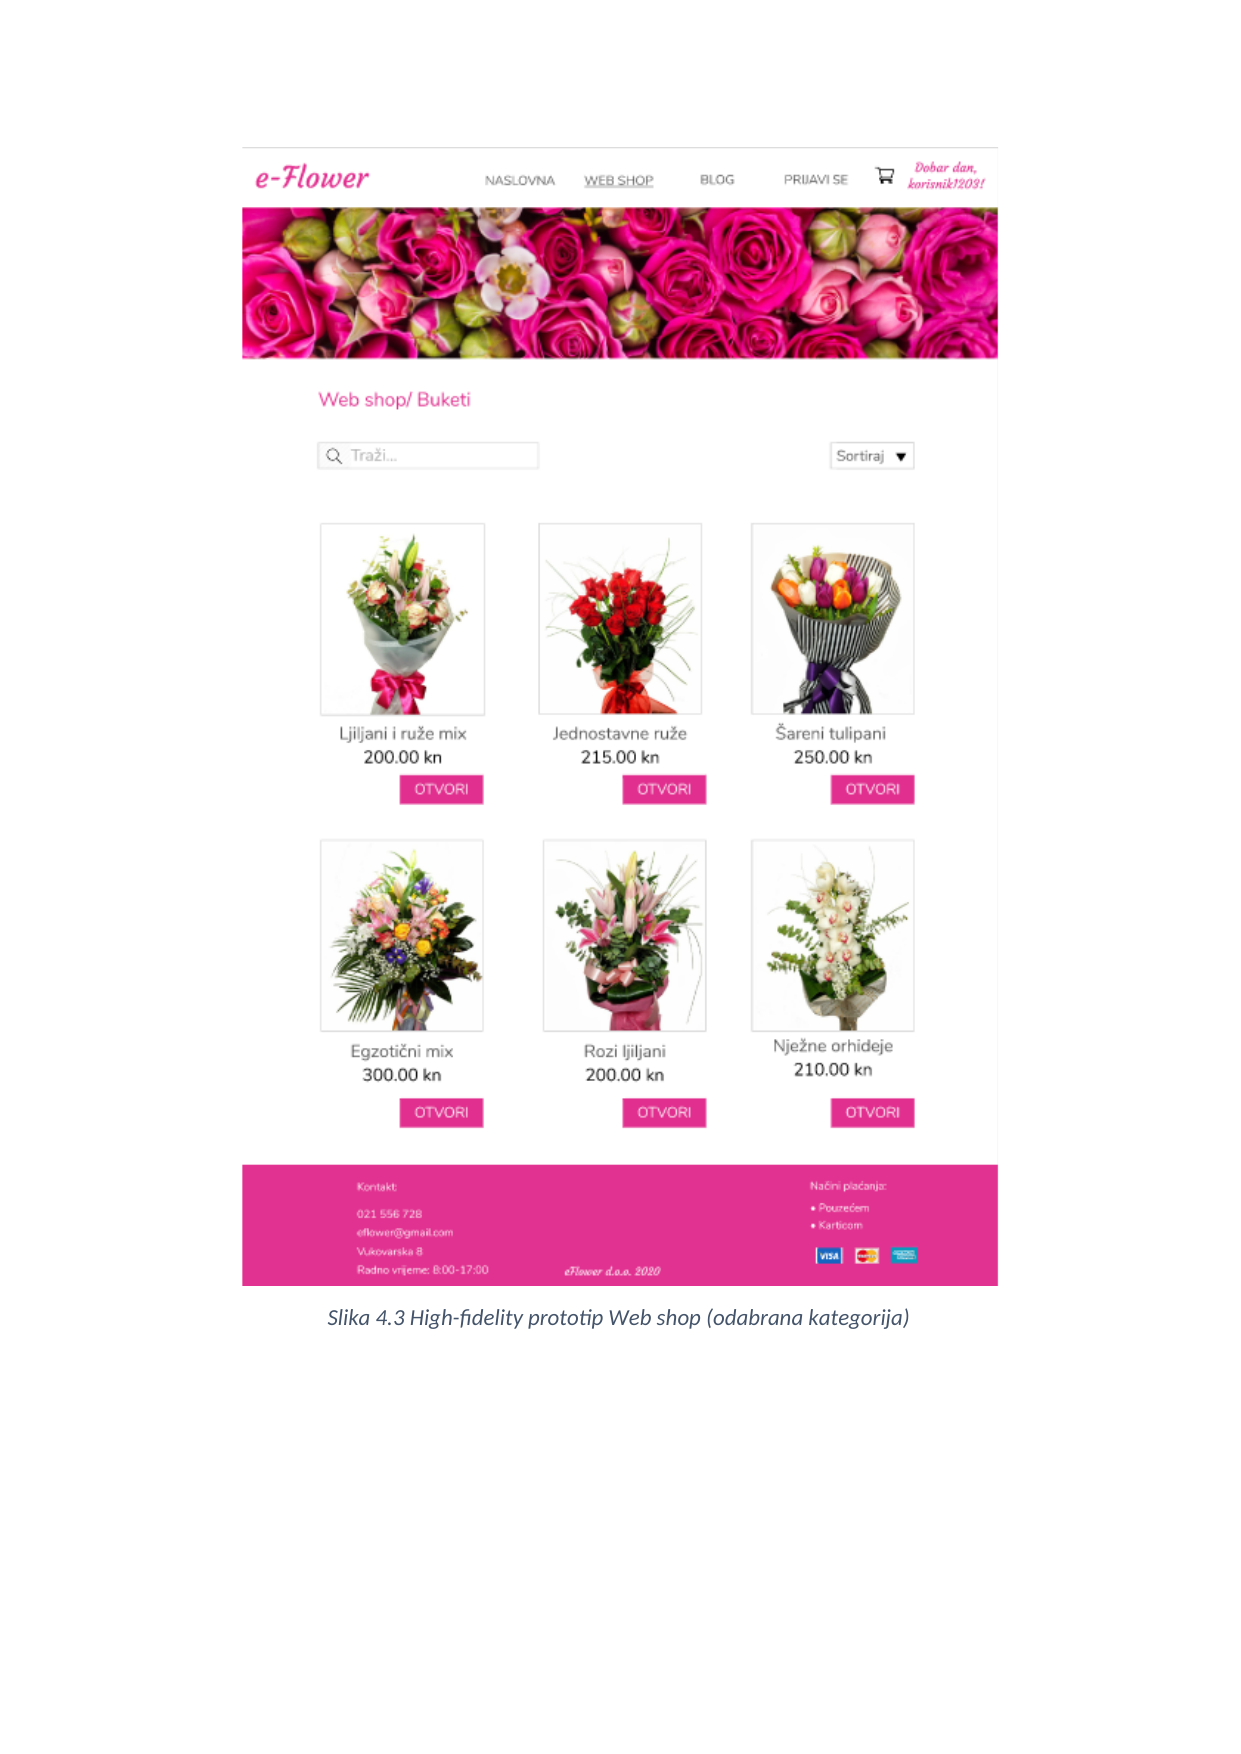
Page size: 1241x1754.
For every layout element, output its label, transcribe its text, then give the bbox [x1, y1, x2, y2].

text Slika 4.3 High-fidelity prototip Web shop (odabrana kategorija) [148, 1303, 1093, 1331]
picture [242, 147, 999, 1286]
